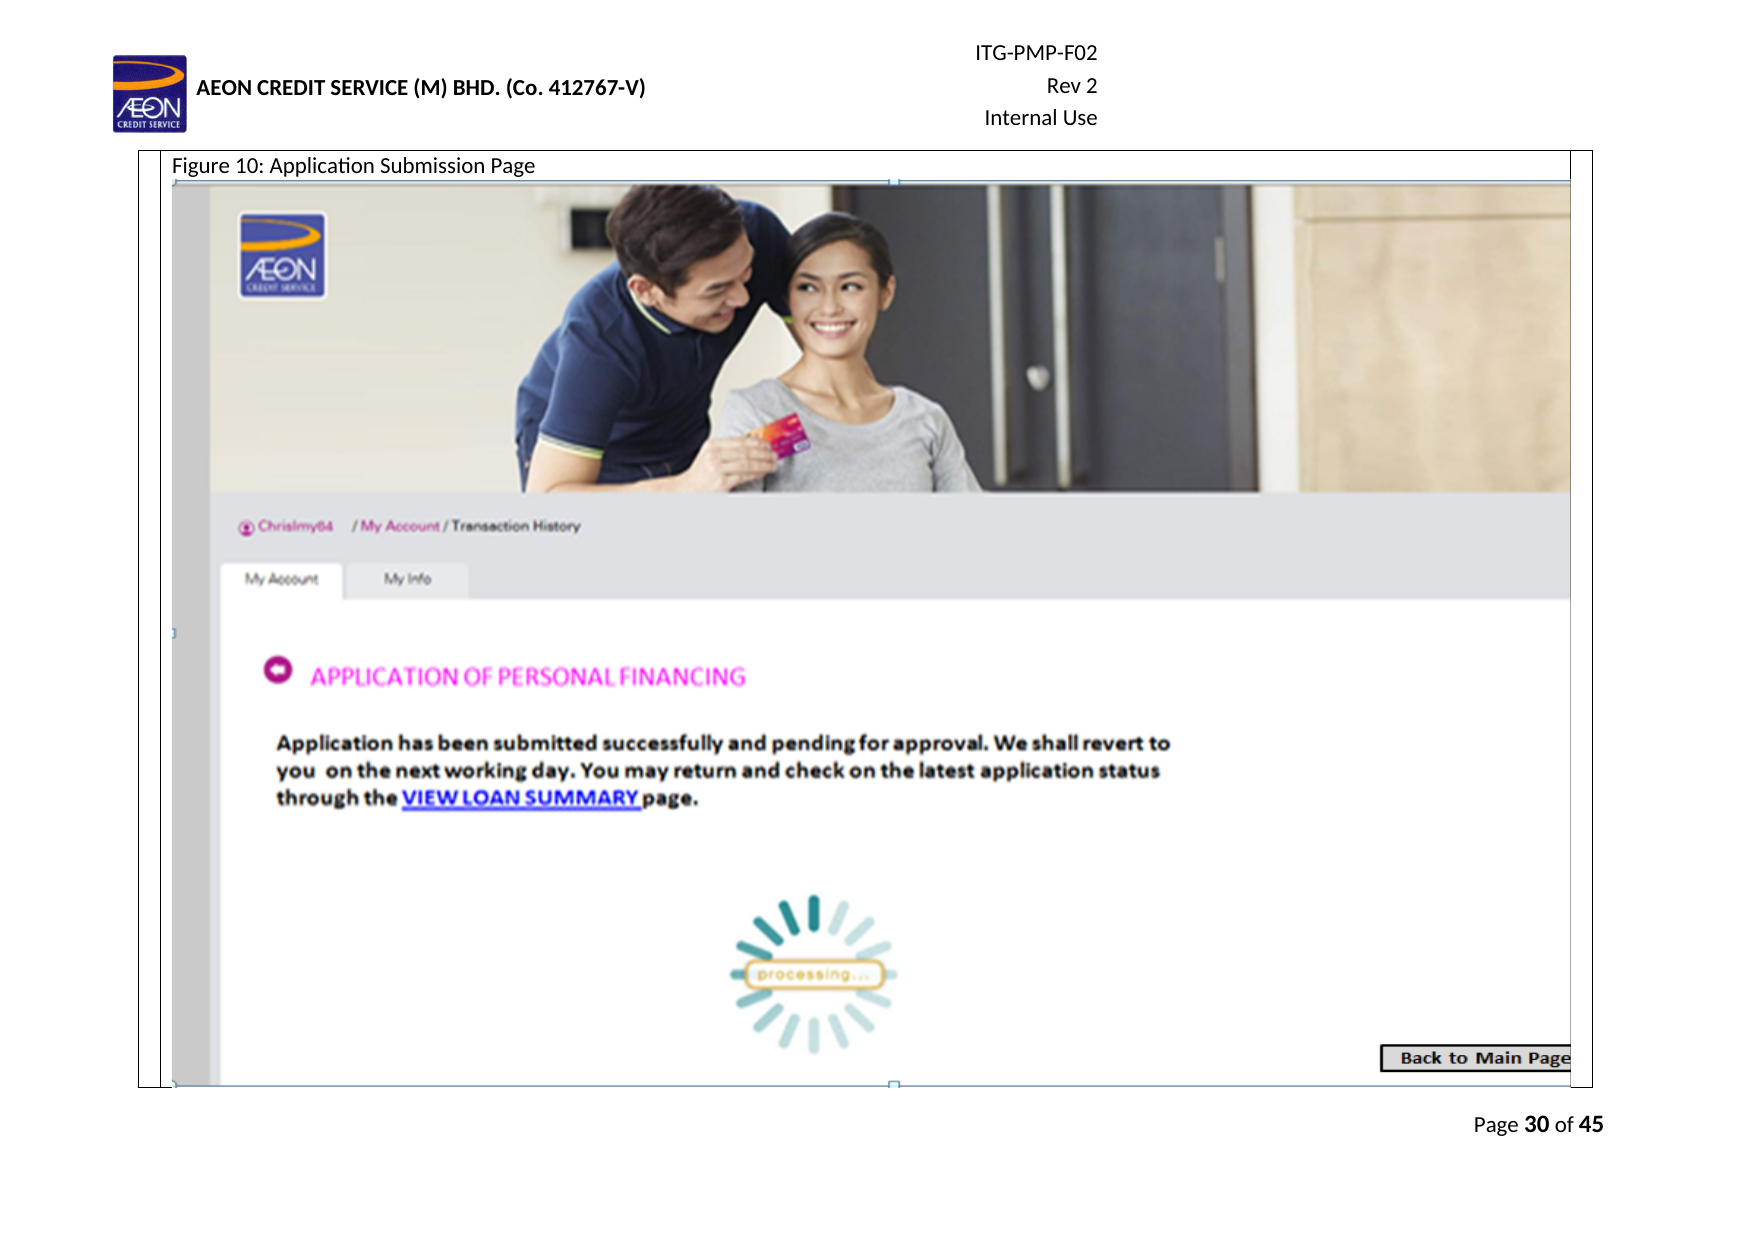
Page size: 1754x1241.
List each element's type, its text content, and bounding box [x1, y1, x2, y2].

picture [112, 55, 187, 133]
picture [171, 179, 1571, 1088]
table_header [139, 151, 160, 1087]
table_header [1571, 151, 1592, 1087]
